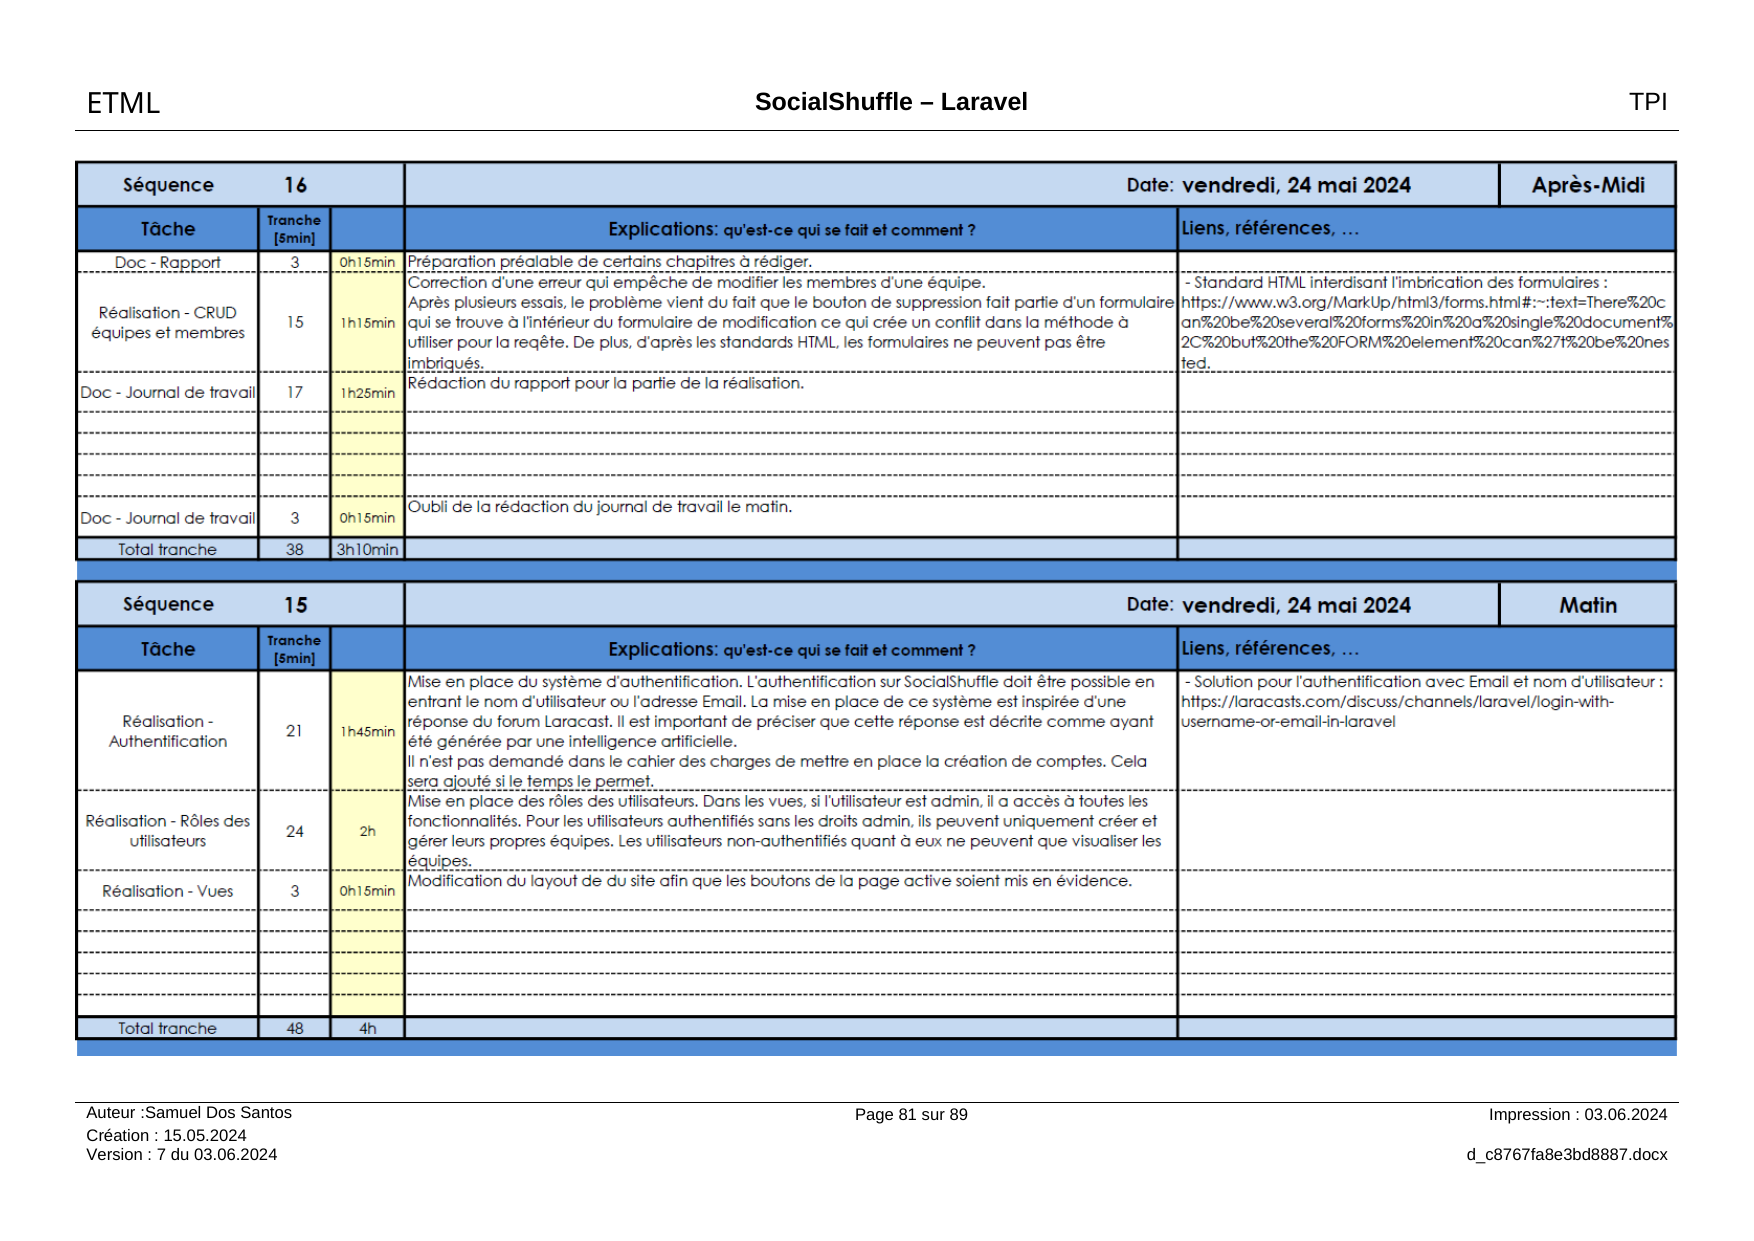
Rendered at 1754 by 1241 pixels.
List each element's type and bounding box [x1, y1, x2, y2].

picture [75, 159, 1679, 1056]
